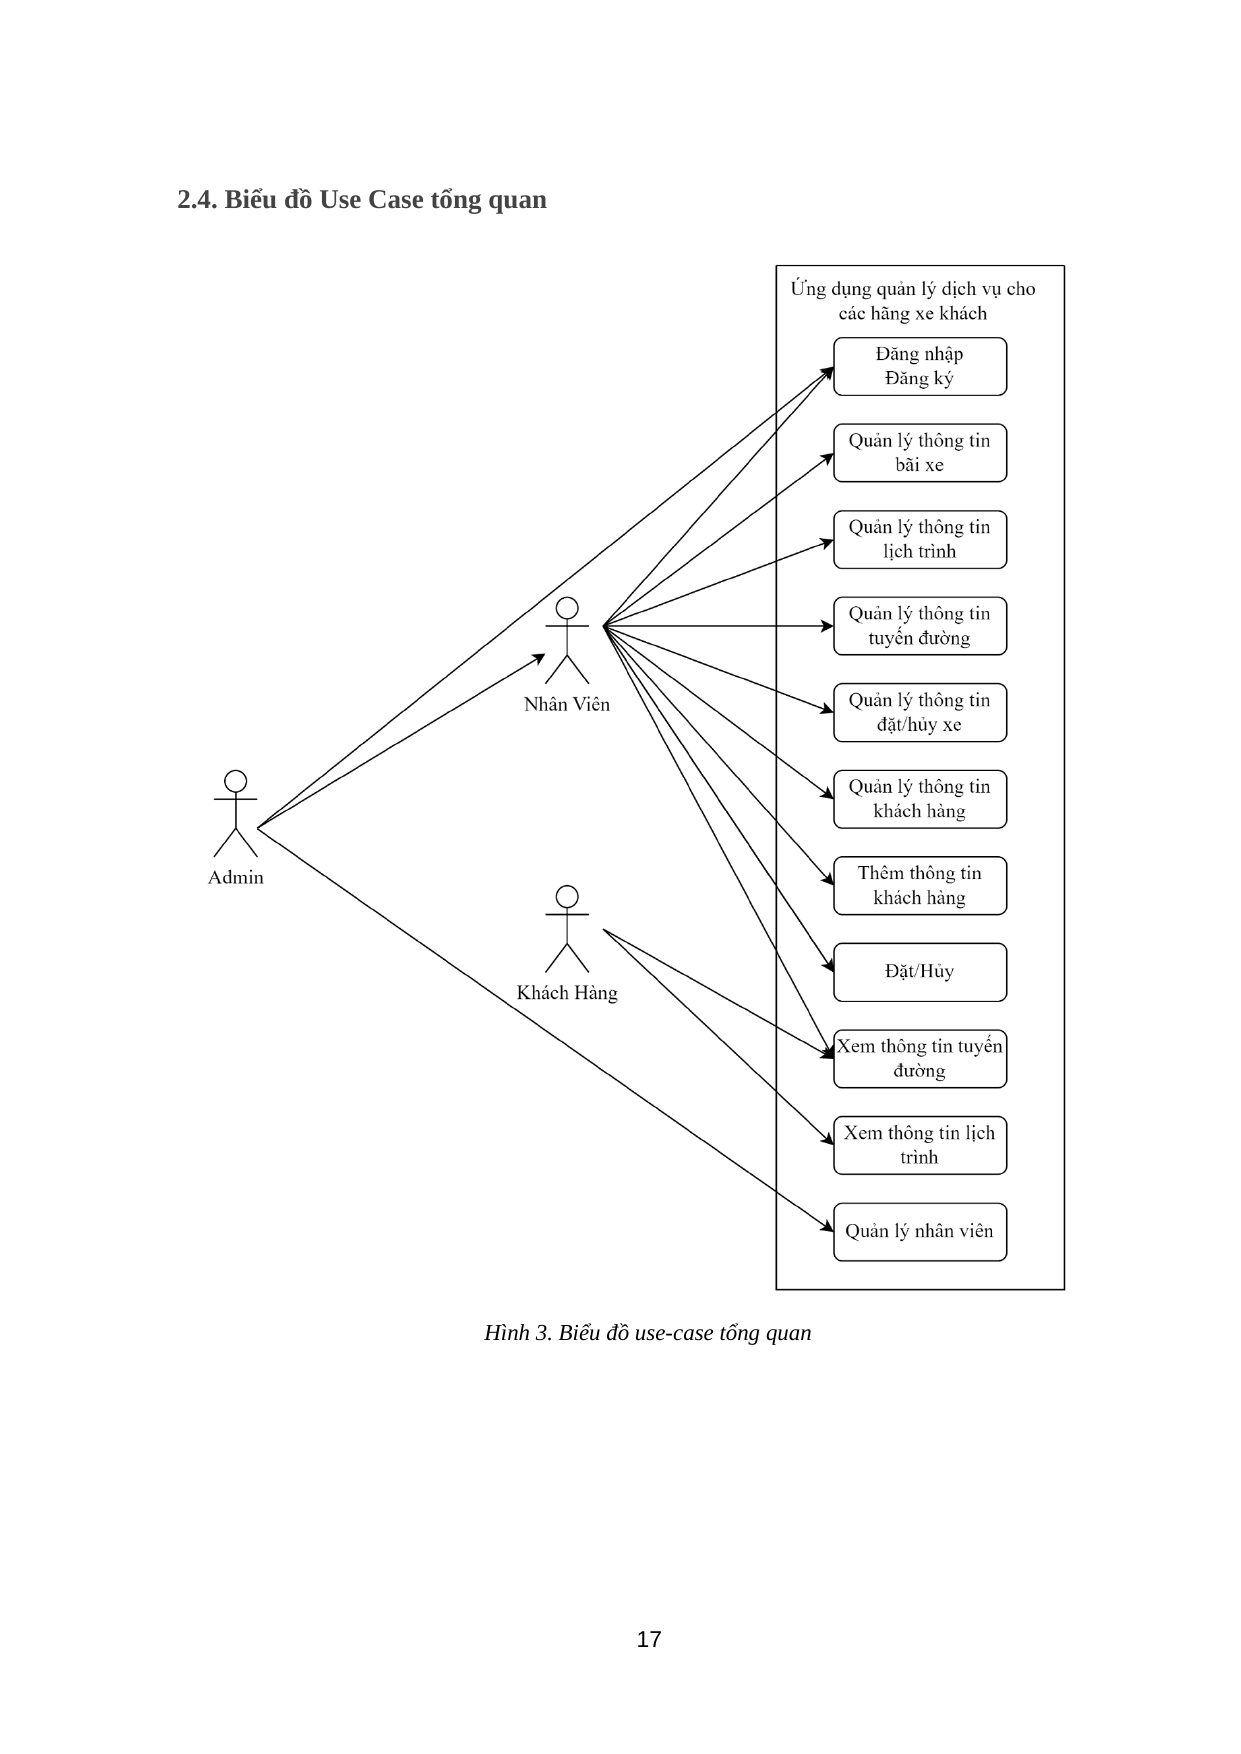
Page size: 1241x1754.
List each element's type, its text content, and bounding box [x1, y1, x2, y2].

subtitle 2.4. Biểu đồ Use Case tổng quan [177, 183, 1121, 214]
text Hình 3. Biểu đồ use-case tổng quan [177, 1319, 1121, 1345]
picture [177, 250, 1079, 1306]
